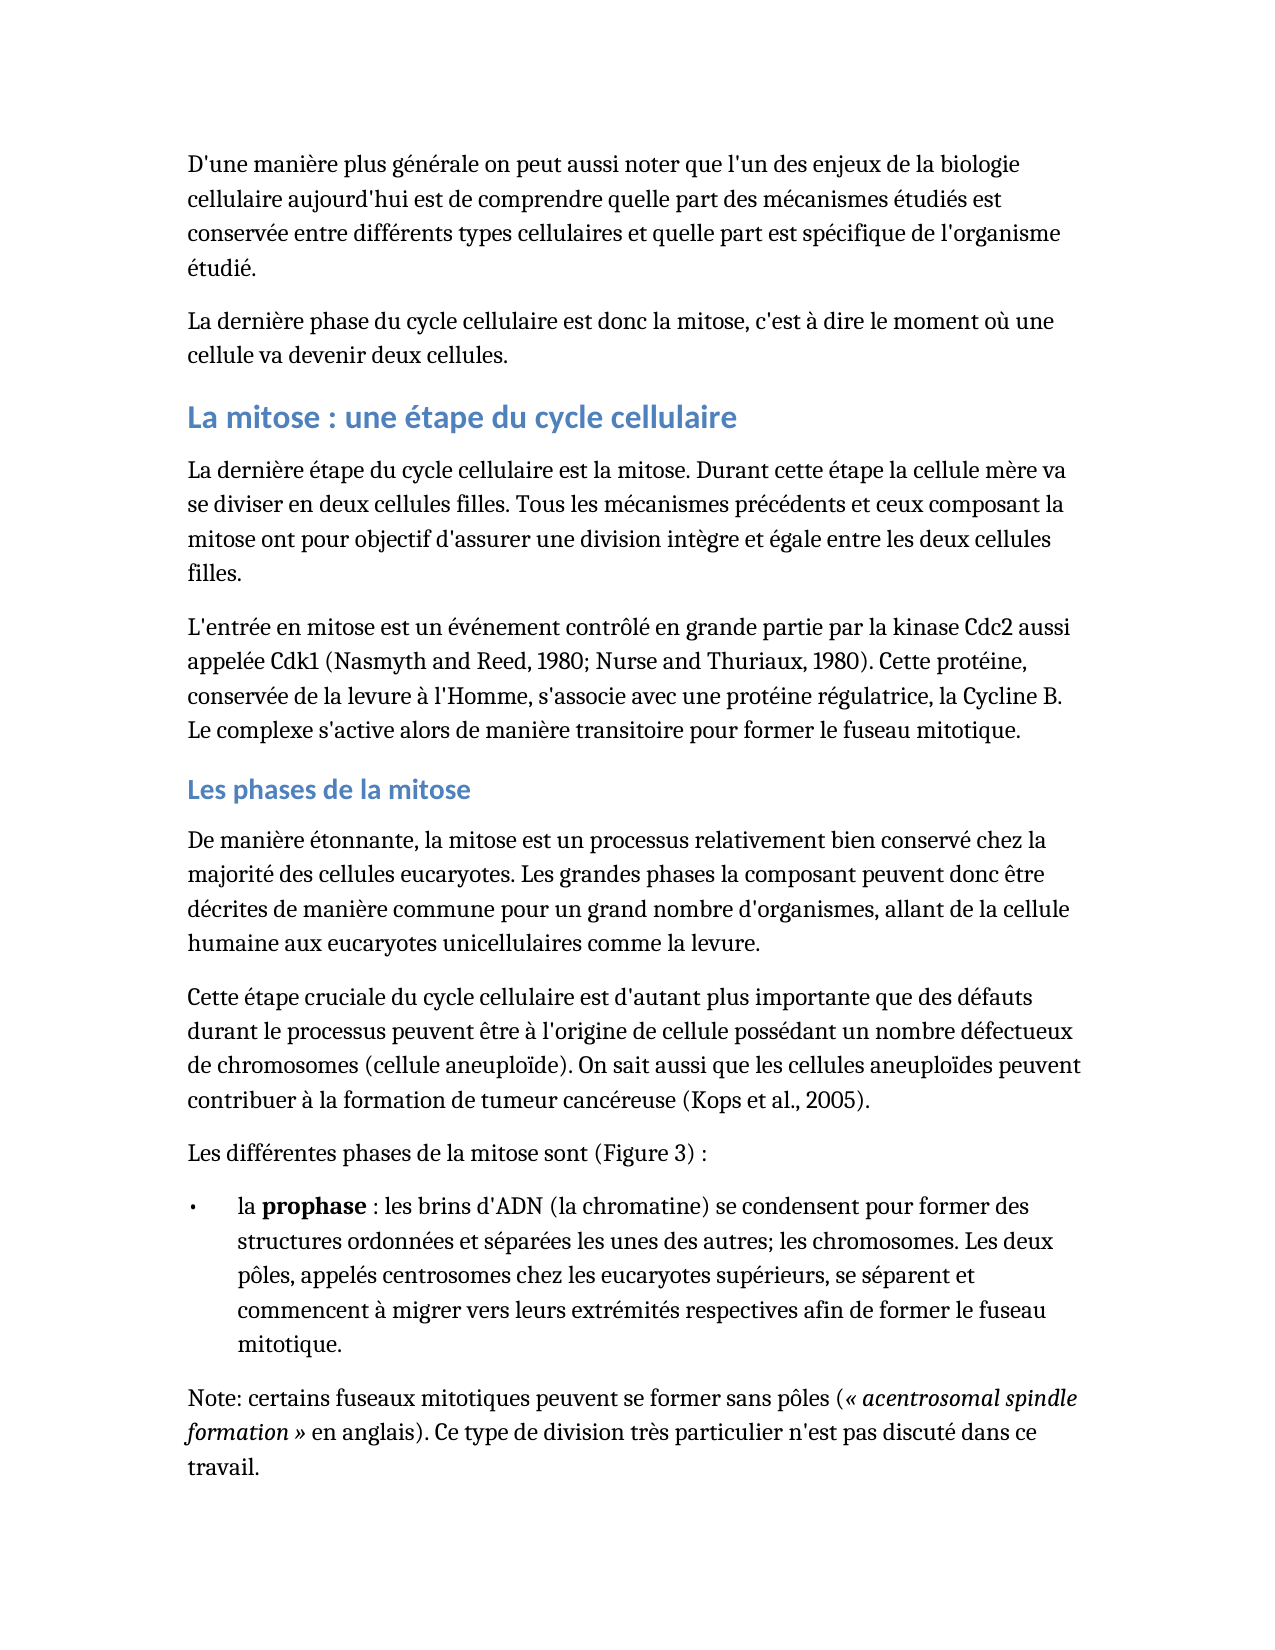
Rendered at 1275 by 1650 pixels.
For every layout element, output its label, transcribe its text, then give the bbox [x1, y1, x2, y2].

text La dernière étape du cycle cellulaire est la mitose. Durant cette étape la cellule mère va se diviser en deux cellules filles. Tous les mécanismes précédents et ceux composant la mitose ont pour objectif d'assurer une division intègre et égale entre les deux cellules filles. [187, 456, 1087, 588]
text L'entrée en mitose est un événement contrôlé en grande partie par la kinase Cdc2 aussi appelée Cdk1 (Nasmyth and Reed, 1980; Nurse and Thuriaux, 1980). Cette protéine, conservée de la levure à l'Homme, s'associe avec une protéine régulatrice, la Cycline B. Le complexe s'active alors de manière transitoire pour former le fuseau mitotique. [187, 613, 1087, 745]
text Note: certains fuseaux mitotiques peuvent se former sans pôles (« acentrosomal spindle formation » en anglais). Ce type de division très particulier n'est pas discuté dans ce travail. [187, 1383, 1087, 1481]
subtitle Les phases de la mitose [187, 771, 1087, 807]
subtitle La mitose : une étape du cycle cellulaire [187, 396, 1087, 437]
text La dernière phase du cycle cellulaire est donc la mitose, c'est à dire le moment où une cellule va devenir deux cellules. [187, 307, 1087, 370]
text Cette étape cruciale du cycle cellulaire est d'autant plus importante que des défauts durant le processus peuvent être à l'origine de cellule possédant un nombre défectueux de chromosomes (cellule aneuploïde). On sait aussi que les cellules aneuploïdes peuvent contribuer à la formation de tumeur cancéreuse (Kops et al., 2005). [187, 982, 1087, 1114]
text De manière étonnante, la mitose est un processus relativement bien conservé chez la majorité des cellules eucaryotes. Les grandes phases la composant peuvent donc être décrites de manière commune pour un grand nombre d'organismes, allant de la cellule humaine aux eucaryotes unicellulaires comme la levure. [187, 826, 1087, 958]
list la prophase : les brins d'ADN (la chromatine) se condensent pour former des structures ordonnées et séparées les unes des autres; les chromosomes. Les deux pôles, appelés centrosomes chez les eucaryotes supérieurs, se séparent et commencent à migrer vers leurs extrémités respectives afin de former le fuseau mitotique. [187, 1192, 1087, 1359]
text Les différentes phases de la mitose sont (Figure 3) : [187, 1139, 1087, 1168]
text D'une manière plus générale on peut aussi noter que l'un des enjeux de la biologie cellulaire aujourd'hui est de comprendre quelle part des mécanismes étudiés est conservée entre différents types cellulaires et quelle part est spécifique de l'organisme étudié. [187, 150, 1087, 282]
